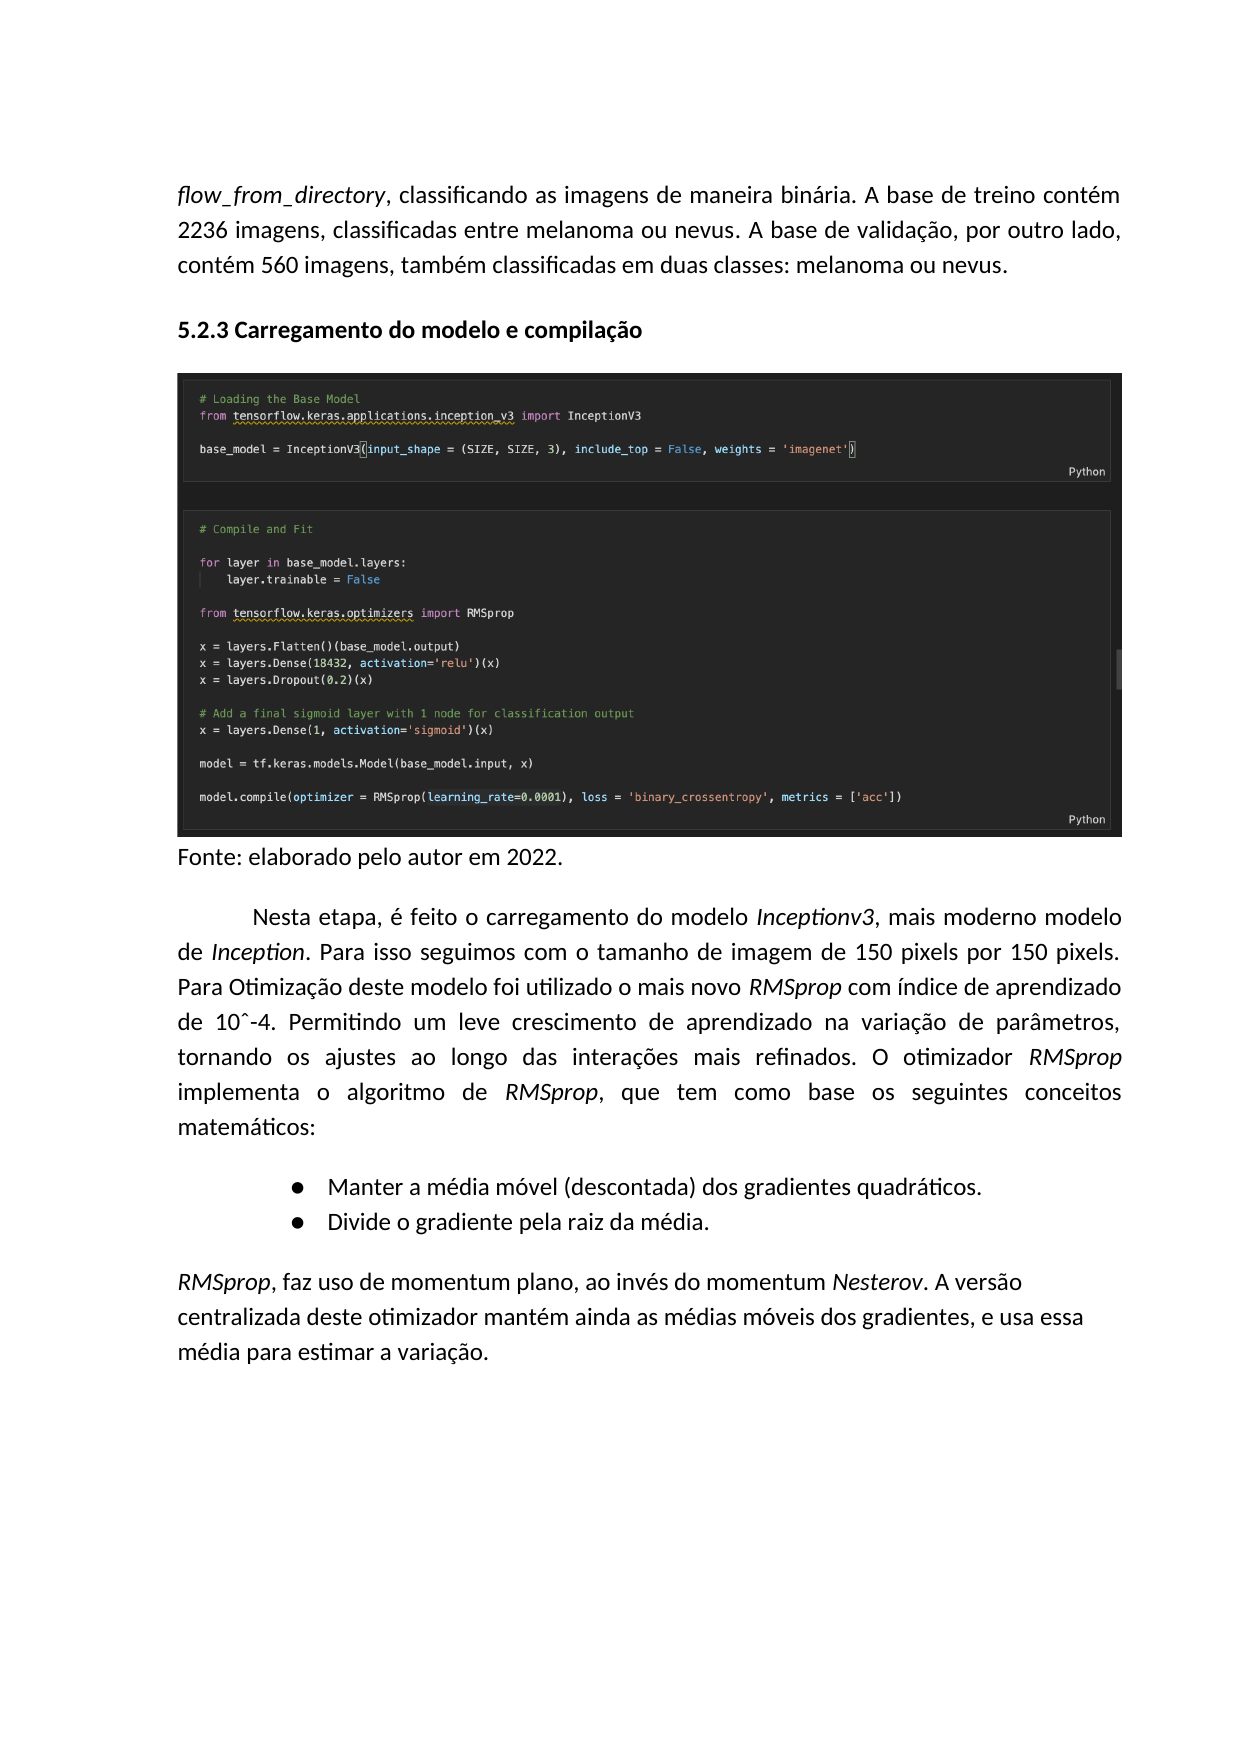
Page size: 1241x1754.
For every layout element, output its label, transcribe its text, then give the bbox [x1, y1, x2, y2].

list Divide o gradiente pela raiz da média. [290, 1206, 1122, 1236]
text Fonte: elaborado pelo autor em 2022. [177, 837, 1122, 871]
text RMSprop, faz uso de momentum plano, ao invés do momentum Nesterov. A versão centralizada deste otimizador mantém ainda as médias móveis dos gradientes, e usa essa média para estimar a variação. [177, 1266, 1122, 1366]
list Manter a média móvel (descontada) dos gradientes quadráticos. [290, 1171, 1122, 1201]
subtitle 5.2.3 Carregamento do modelo e compilação [177, 314, 1122, 344]
text Nesta etapa, é feito o carregamento do modelo Inceptionv3, mais moderno modelo de Inception. Para isso seguimos com o tamanho de imagem de 150 pixels por 150 pixels. Para Otimização deste modelo foi utilizado o mais novo RMSprop com índice de aprendizado de 10ˆ-4. Permitindo um leve crescimento de aprendizado na variação de parâmetros, tornando os ajustes ao longo das interações mais refinados. O otimizador RMSprop implementa o algoritmo de RMSprop, que tem como base os seguintes conceitos matemáticos: [177, 901, 1122, 1141]
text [177, 179, 1122, 280]
picture [177, 373, 1122, 837]
